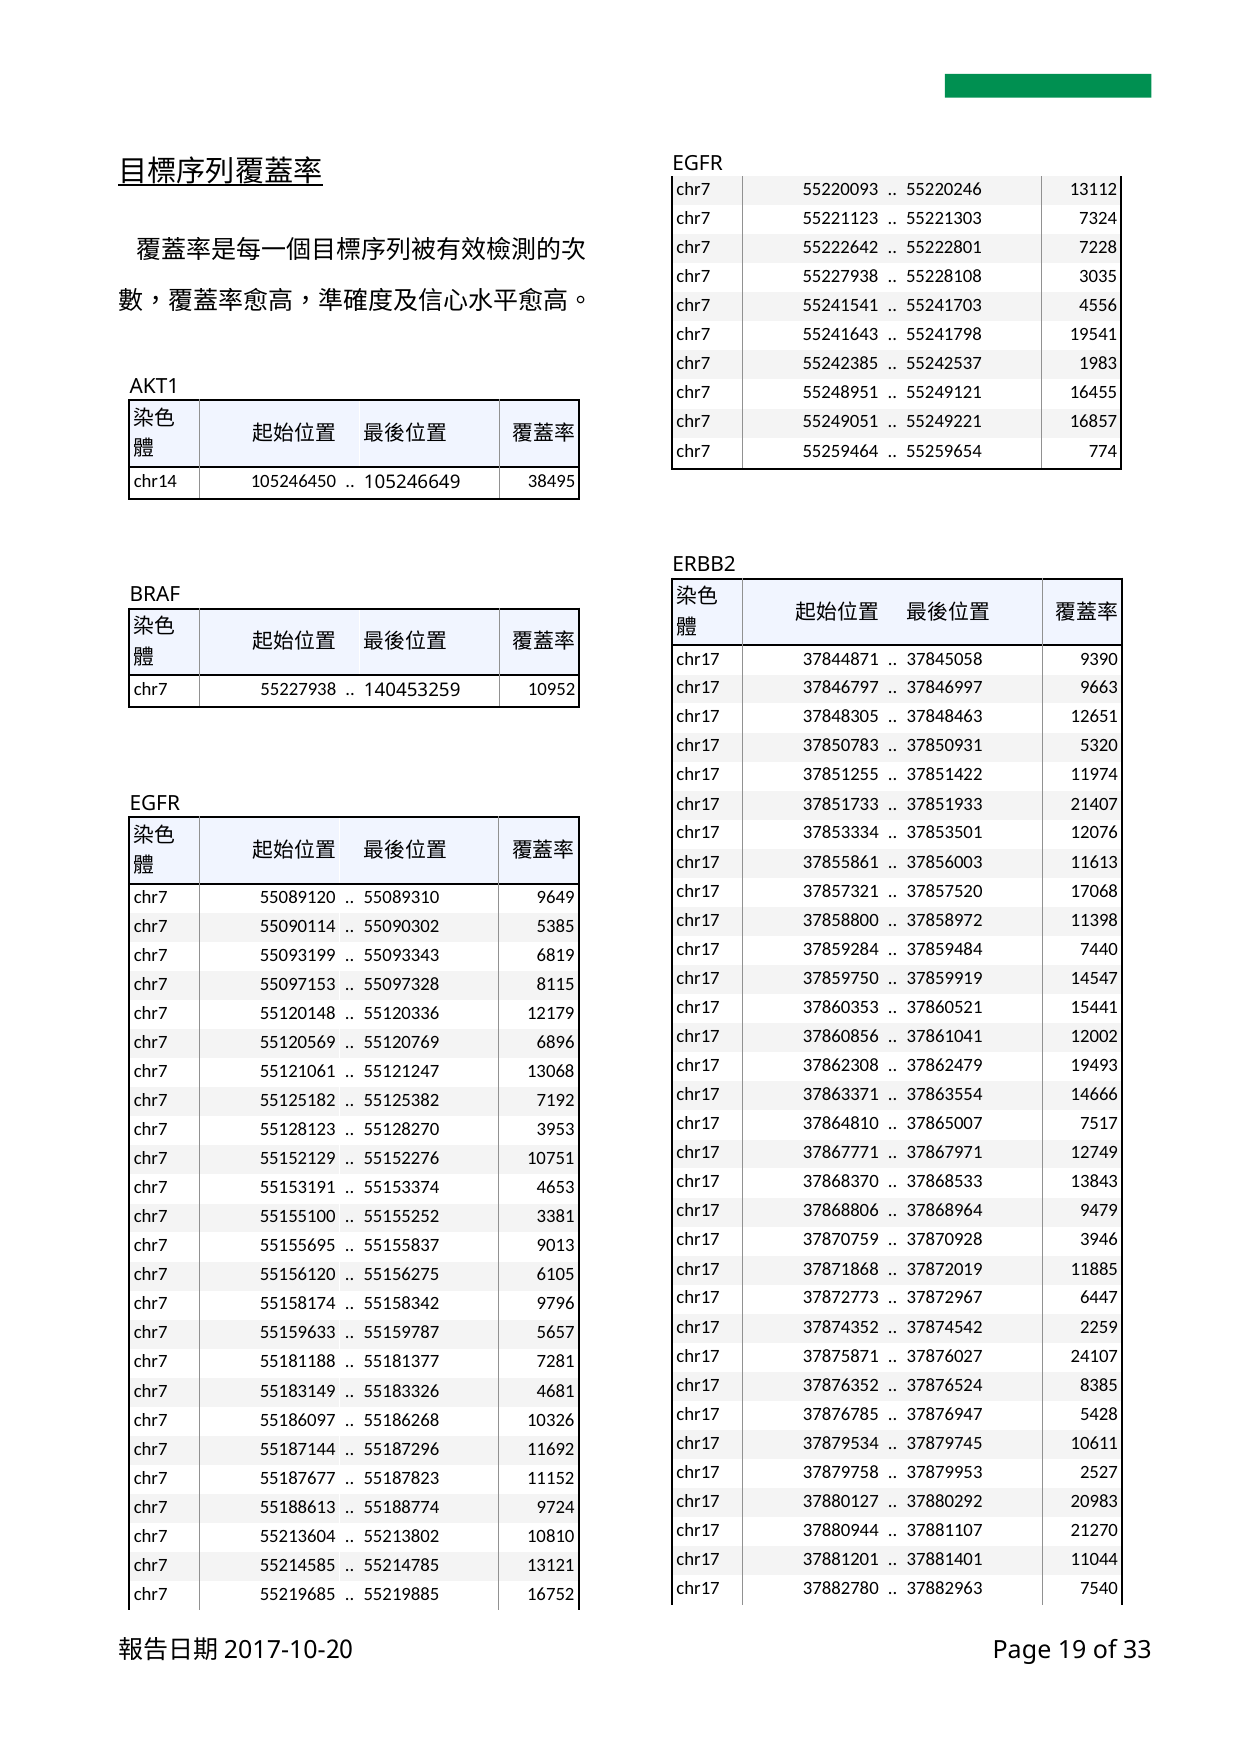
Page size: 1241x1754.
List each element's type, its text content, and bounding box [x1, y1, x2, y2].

table_cell 起始位置 [200, 818, 339, 883]
table_cell 37862479 [902, 1052, 1042, 1081]
table_cell .. [883, 1169, 902, 1198]
table_cell 7281 [499, 1349, 578, 1378]
table_cell 37859919 [902, 965, 1042, 994]
table_cell .. [340, 1116, 359, 1145]
table_cell 4556 [1042, 292, 1120, 321]
table_cell chr17 [673, 1546, 742, 1575]
table_cell chr17 [673, 733, 742, 762]
table_cell 9724 [499, 1494, 578, 1523]
table_cell 9479 [1043, 1198, 1121, 1227]
table_cell 37872019 [902, 1256, 1042, 1285]
table_cell chr7 [673, 234, 742, 263]
table_cell 染色體 [130, 610, 199, 674]
text 目標序列覆蓋率 [118, 148, 609, 190]
table_cell chr7 [673, 350, 742, 379]
table_cell 55181377 [359, 1349, 498, 1378]
table_cell 55221303 [902, 205, 1041, 234]
table_cell chr7 [673, 205, 742, 234]
table_cell 37867971 [902, 1140, 1042, 1168]
table_cell .. [883, 1227, 902, 1256]
table_cell .. [340, 1145, 359, 1174]
table_cell .. [883, 965, 902, 994]
table_cell .. [882, 205, 902, 234]
table_cell chr17 [673, 1575, 742, 1604]
table_cell chr17 [673, 1314, 742, 1343]
table_cell 55153191 [200, 1174, 339, 1203]
table_cell 5657 [499, 1320, 578, 1349]
table_cell chr17 [673, 1227, 742, 1256]
table_cell 11974 [1043, 762, 1121, 791]
table_cell 5320 [1043, 733, 1121, 762]
table_cell 37876947 [902, 1401, 1042, 1430]
table_cell chr17 [673, 704, 742, 733]
table_cell 最後位置 [360, 610, 499, 674]
table_cell 37879534 [743, 1430, 883, 1459]
table_cell chr7 [673, 438, 742, 468]
table_cell .. [340, 1291, 359, 1320]
table_cell chr7 [130, 1552, 199, 1581]
table_cell 13068 [499, 1058, 578, 1087]
table_cell 11152 [499, 1465, 578, 1494]
table_header EGFR [672, 148, 1121, 176]
table_cell 21407 [1043, 791, 1121, 820]
table_cell .. [340, 1000, 359, 1029]
table_cell chr17 [673, 936, 742, 965]
table_cell .. [883, 704, 902, 733]
table_cell chr17 [673, 1198, 742, 1227]
table_cell 37882780 [743, 1575, 883, 1604]
table_cell .. [882, 234, 902, 263]
table_cell 37879745 [902, 1430, 1042, 1459]
table_cell 15441 [1043, 994, 1121, 1023]
table_cell chr17 [673, 1459, 742, 1488]
table_cell 55221123 [743, 205, 882, 234]
table_cell 7517 [1043, 1110, 1121, 1139]
table_cell chr17 [673, 1081, 742, 1110]
table_cell .. [340, 885, 359, 913]
table_cell 37874352 [743, 1314, 883, 1343]
table_cell 4681 [499, 1378, 578, 1407]
table_cell 37855861 [743, 849, 883, 878]
table_cell chr7 [130, 1291, 199, 1320]
table_cell .. [883, 1343, 902, 1372]
table_cell 55249121 [902, 380, 1041, 408]
table_cell 37876524 [902, 1372, 1042, 1401]
table_cell 染色體 [673, 580, 742, 644]
table_cell 16752 [499, 1581, 578, 1610]
table_cell 19541 [1042, 321, 1120, 350]
table_cell 37859484 [902, 936, 1042, 965]
table_cell 37874542 [902, 1314, 1042, 1343]
table_cell chr17 [673, 878, 742, 907]
table_cell 55155695 [200, 1233, 339, 1262]
table_cell 37851733 [743, 791, 883, 820]
table_cell 起始位置 [200, 401, 340, 466]
table_cell .. [883, 1198, 902, 1227]
table_cell 37880127 [743, 1488, 883, 1517]
table_cell chr17 [673, 646, 742, 674]
table_cell 55183326 [359, 1378, 498, 1407]
table_cell 最後位置 [360, 401, 499, 466]
table_cell 55152129 [200, 1145, 339, 1174]
table_cell chr7 [130, 971, 199, 1000]
table_cell 37880292 [902, 1488, 1042, 1517]
table_cell 染色體 [130, 401, 199, 466]
table_cell 37850783 [743, 733, 883, 762]
table_cell chr17 [673, 994, 742, 1023]
table_cell 55125382 [359, 1087, 498, 1116]
table_cell 37875871 [743, 1343, 883, 1372]
table_cell chr7 [130, 1523, 199, 1552]
table_cell .. [883, 1052, 902, 1081]
table_cell 105246649 [360, 468, 499, 498]
table_cell 55158174 [200, 1291, 339, 1320]
table_cell .. [883, 1140, 902, 1168]
table_cell 55248951 [743, 380, 882, 408]
table_cell 55242385 [743, 350, 882, 379]
table_cell .. [883, 1401, 902, 1430]
table_cell chr7 [673, 292, 742, 321]
table_cell .. [883, 878, 902, 907]
table_cell 12076 [1043, 820, 1121, 849]
table_cell 7324 [1042, 205, 1120, 234]
table_cell 最後位置 [902, 580, 1042, 644]
table_cell .. [340, 1204, 359, 1232]
table_cell 37870928 [902, 1227, 1042, 1256]
table_cell .. [883, 1314, 902, 1343]
table_cell chr17 [673, 820, 742, 849]
table_cell 55249051 [743, 409, 882, 438]
table_cell 11885 [1043, 1256, 1121, 1285]
table_cell .. [340, 913, 359, 942]
table_cell 37863554 [902, 1081, 1042, 1110]
table_cell chr7 [130, 1378, 199, 1407]
table_cell 55159633 [200, 1320, 339, 1349]
table_cell chr17 [673, 1517, 742, 1546]
table_cell 55214785 [359, 1552, 498, 1581]
table_cell chr17 [673, 1110, 742, 1139]
table_cell .. [883, 1430, 902, 1459]
table_cell 37860353 [743, 994, 883, 1023]
table_cell chr7 [130, 1204, 199, 1232]
table_cell 55153374 [359, 1174, 498, 1203]
table_cell chr7 [130, 1407, 199, 1436]
table_cell 12179 [499, 1000, 578, 1029]
table_cell 6819 [499, 942, 578, 971]
table_cell .. [340, 676, 359, 706]
table_cell 55227938 [743, 263, 882, 292]
table_cell .. [340, 1058, 359, 1087]
table_cell chr7 [130, 1087, 199, 1116]
table_cell .. [883, 1256, 902, 1285]
table_cell 55241541 [743, 292, 882, 321]
table_cell 55187677 [200, 1465, 339, 1494]
table_cell chr7 [130, 1494, 199, 1523]
table_cell 染色體 [130, 818, 199, 883]
table_cell .. [882, 380, 902, 408]
table_cell .. [340, 1523, 359, 1552]
table_cell 37876352 [743, 1372, 883, 1401]
table_cell 12651 [1043, 704, 1121, 733]
table_cell 55259654 [902, 438, 1041, 468]
table_cell chr17 [673, 1343, 742, 1372]
table_cell 55214585 [200, 1552, 339, 1581]
table_cell chr7 [130, 1436, 199, 1465]
table_cell 37872967 [902, 1285, 1042, 1314]
table_cell 55152276 [359, 1145, 498, 1174]
table_cell .. [340, 942, 359, 971]
table_cell .. [883, 1081, 902, 1110]
table_cell .. [883, 762, 902, 791]
table_cell 覆蓋率 [499, 818, 578, 883]
table_cell chr17 [673, 1372, 742, 1401]
table_cell 37879953 [902, 1459, 1042, 1488]
table_cell .. [883, 907, 902, 936]
table_cell 10952 [500, 676, 578, 706]
table_cell chr7 [130, 1145, 199, 1174]
table_cell .. [882, 350, 902, 379]
table_cell 55228108 [902, 263, 1041, 292]
table_cell 21270 [1043, 1517, 1121, 1546]
table_cell 37860521 [902, 994, 1042, 1023]
table_cell 6896 [499, 1029, 578, 1058]
table_cell chr7 [130, 1233, 199, 1262]
table_cell 55155837 [359, 1233, 498, 1262]
table_cell 7540 [1043, 1575, 1121, 1604]
table_cell 37851933 [902, 791, 1042, 820]
table_cell 10326 [499, 1407, 578, 1436]
table_cell 13843 [1043, 1169, 1121, 1198]
table_cell chr17 [673, 849, 742, 878]
table_cell .. [883, 1459, 902, 1488]
table_cell 37851422 [902, 762, 1042, 791]
table_cell 55158342 [359, 1291, 498, 1320]
table_cell 13112 [1042, 176, 1120, 205]
table_cell .. [340, 1320, 359, 1349]
table_cell 覆蓋率 [500, 610, 578, 674]
table_cell chr7 [673, 263, 742, 292]
table_cell 9663 [1043, 675, 1121, 703]
table_cell chr7 [130, 1320, 199, 1349]
table_cell 37876785 [743, 1401, 883, 1430]
table_cell 55242537 [902, 350, 1041, 379]
table_cell 55121247 [359, 1058, 498, 1087]
table_cell 55188774 [359, 1494, 498, 1523]
table_cell chr7 [673, 409, 742, 438]
table_cell chr7 [673, 321, 742, 350]
table_cell 774 [1042, 438, 1120, 468]
table_cell 55181188 [200, 1349, 339, 1378]
table_header BRAF [129, 579, 579, 608]
table_cell 55222642 [743, 234, 882, 263]
table_cell [340, 818, 359, 883]
table_cell 37846997 [902, 675, 1042, 703]
table_cell 7440 [1043, 936, 1121, 965]
table_cell .. [340, 1552, 359, 1581]
table_cell 14666 [1043, 1081, 1121, 1110]
table_cell 38495 [500, 468, 578, 498]
table_cell .. [882, 263, 902, 292]
table_cell 55187296 [359, 1436, 498, 1465]
table_cell 55187823 [359, 1465, 498, 1494]
table_cell 55156275 [359, 1262, 498, 1291]
table_cell 37881401 [902, 1546, 1042, 1575]
table_cell 37872773 [743, 1285, 883, 1314]
table_cell chr17 [673, 1023, 742, 1052]
table_cell chr17 [673, 1140, 742, 1168]
table_cell chr17 [673, 791, 742, 820]
table_cell chr7 [130, 676, 199, 706]
table_cell 17068 [1043, 878, 1121, 907]
table_cell 37859750 [743, 965, 883, 994]
table_cell .. [883, 820, 902, 849]
table_cell 11398 [1043, 907, 1121, 936]
table_cell 55219685 [200, 1581, 339, 1610]
table_cell chr17 [673, 1488, 742, 1517]
table_cell .. [883, 1023, 902, 1052]
table_cell .. [340, 1494, 359, 1523]
table_cell .. [340, 1349, 359, 1378]
table_cell 55220246 [902, 176, 1041, 205]
table_cell .. [340, 1407, 359, 1436]
table_cell chr17 [673, 1052, 742, 1081]
table_cell .. [340, 468, 359, 498]
table_cell .. [340, 1174, 359, 1203]
table_cell chr7 [673, 176, 742, 205]
table_cell 2259 [1043, 1314, 1121, 1343]
table_cell chr7 [130, 1581, 199, 1610]
table_cell 55128270 [359, 1116, 498, 1145]
table_cell chr7 [130, 1116, 199, 1145]
table_cell chr17 [673, 675, 742, 703]
table_cell 55241703 [902, 292, 1041, 321]
table_cell .. [340, 1436, 359, 1465]
table_cell 55093199 [200, 942, 339, 971]
table_cell 8115 [499, 971, 578, 1000]
table_cell 55097328 [359, 971, 498, 1000]
table_cell 3381 [499, 1204, 578, 1232]
table_cell 起始位置 [200, 610, 340, 674]
table_cell 55186268 [359, 1407, 498, 1436]
table_cell 37879758 [743, 1459, 883, 1488]
table_cell 覆蓋率 [500, 401, 578, 466]
table_cell chr7 [130, 1349, 199, 1378]
table_cell 6105 [499, 1262, 578, 1291]
table_cell 37853501 [902, 820, 1042, 849]
table_header AKT1 [129, 371, 579, 399]
table_cell 13121 [499, 1552, 578, 1581]
table_cell 37850931 [902, 733, 1042, 762]
table_cell 37868533 [902, 1169, 1042, 1198]
table_cell chr17 [673, 1169, 742, 1198]
table_cell chr17 [673, 965, 742, 994]
table_cell .. [883, 1110, 902, 1139]
table_cell 55125182 [200, 1087, 339, 1116]
table_cell 5428 [1043, 1401, 1121, 1430]
table_cell [340, 610, 359, 674]
table_cell 55241643 [743, 321, 882, 350]
table_cell chr7 [130, 1262, 199, 1291]
table_cell 55090114 [200, 913, 339, 942]
table_cell 37882963 [902, 1575, 1042, 1604]
table_cell .. [340, 1581, 359, 1610]
table_cell chr17 [673, 1285, 742, 1314]
table_cell 37861041 [902, 1023, 1042, 1052]
table_cell 55120336 [359, 1000, 498, 1029]
table_cell .. [883, 936, 902, 965]
table_cell 37851255 [743, 762, 883, 791]
table_cell 55120569 [200, 1029, 339, 1058]
table_cell 37848463 [902, 704, 1042, 733]
table_cell .. [883, 646, 902, 674]
table_cell chr7 [130, 1465, 199, 1494]
table_cell 37857321 [743, 878, 883, 907]
table_cell 37848305 [743, 704, 883, 733]
table_cell 4653 [499, 1174, 578, 1203]
table_cell 37846797 [743, 675, 883, 703]
table_cell 55120769 [359, 1029, 498, 1058]
table_cell chr7 [130, 913, 199, 942]
table_cell 55121061 [200, 1058, 339, 1087]
table_cell 55220093 [743, 176, 882, 205]
table_cell 55187144 [200, 1436, 339, 1465]
table_cell chr17 [673, 762, 742, 791]
table_cell 11613 [1043, 849, 1121, 878]
table_cell 55155252 [359, 1204, 498, 1232]
table_cell .. [883, 791, 902, 820]
table_cell chr17 [673, 1401, 742, 1430]
table_cell 37853334 [743, 820, 883, 849]
table_cell 37862308 [743, 1052, 883, 1081]
table_cell .. [883, 994, 902, 1023]
table_cell 55213604 [200, 1523, 339, 1552]
table_cell 55222801 [902, 234, 1041, 263]
table_cell 37858972 [902, 907, 1042, 936]
table_cell 7192 [499, 1087, 578, 1116]
table_cell 37881201 [743, 1546, 883, 1575]
table_cell .. [882, 292, 902, 321]
table_cell 55120148 [200, 1000, 339, 1029]
table_cell 55093343 [359, 942, 498, 971]
table_cell 55259464 [743, 438, 882, 468]
table_cell 140453259 [360, 676, 499, 706]
table_cell 7228 [1042, 234, 1120, 263]
table_cell .. [340, 1029, 359, 1058]
table_cell 37864810 [743, 1110, 883, 1139]
table_cell .. [340, 971, 359, 1000]
table_cell 55089120 [200, 885, 339, 913]
table_cell .. [340, 1378, 359, 1407]
table_cell chr17 [673, 907, 742, 936]
table_cell .. [883, 1517, 902, 1546]
table_cell 37857520 [902, 878, 1042, 907]
table_cell [340, 401, 359, 466]
table_cell 6447 [1043, 1285, 1121, 1314]
table_cell [883, 580, 902, 644]
table_cell .. [883, 1372, 902, 1401]
table_cell 20983 [1043, 1488, 1121, 1517]
table_cell .. [883, 1546, 902, 1575]
table_cell 55213802 [359, 1523, 498, 1552]
table_header ERBB2 [672, 549, 1122, 578]
table_cell 37865007 [902, 1110, 1042, 1139]
table_cell .. [883, 733, 902, 762]
table_cell .. [340, 1233, 359, 1262]
table_cell .. [883, 849, 902, 878]
table_cell 55128123 [200, 1116, 339, 1145]
table_cell chr7 [130, 1000, 199, 1029]
table_cell 37859284 [743, 936, 883, 965]
table_cell .. [340, 1465, 359, 1494]
table_cell .. [883, 1285, 902, 1314]
table_cell 12002 [1043, 1023, 1121, 1052]
table_cell chr17 [673, 1256, 742, 1285]
table_cell 105246450 [200, 468, 340, 498]
table_cell chr7 [673, 380, 742, 408]
table_cell 37868370 [743, 1169, 883, 1198]
table_cell 55155100 [200, 1204, 339, 1232]
table_cell 37880944 [743, 1517, 883, 1546]
table_cell 37867771 [743, 1140, 883, 1168]
table_cell .. [340, 1087, 359, 1116]
table_cell chr7 [130, 1029, 199, 1058]
table_cell chr7 [130, 885, 199, 913]
table_cell 10810 [499, 1523, 578, 1552]
table_cell 9013 [499, 1233, 578, 1262]
table_cell 37863371 [743, 1081, 883, 1110]
table_cell 55097153 [200, 971, 339, 1000]
table_cell 起始位置 [743, 580, 883, 644]
table_cell 9796 [499, 1291, 578, 1320]
table_cell chr7 [130, 1174, 199, 1203]
table_cell 37860856 [743, 1023, 883, 1052]
table_cell .. [882, 321, 902, 350]
table_cell .. [883, 1575, 902, 1604]
table_cell 55186097 [200, 1407, 339, 1436]
table_cell chr7 [130, 942, 199, 971]
table_cell 9649 [499, 885, 578, 913]
table_cell 覆蓋率 [1043, 580, 1121, 644]
table_cell 3035 [1042, 263, 1120, 292]
table_cell 55183149 [200, 1378, 339, 1407]
table_cell 16857 [1042, 409, 1120, 438]
table_cell 12749 [1043, 1140, 1121, 1168]
table_cell .. [883, 675, 902, 703]
text 覆蓋率是每一個目標序列被有效檢測的次數，覆蓋率愈高，準確度及信心水平愈高。 [118, 229, 609, 317]
table_cell 37844871 [743, 646, 883, 674]
table_cell 37845058 [902, 646, 1042, 674]
table_cell 9390 [1043, 646, 1121, 674]
table_cell .. [882, 438, 902, 468]
table_cell 37870759 [743, 1227, 883, 1256]
table_cell 55089310 [359, 885, 498, 913]
table_cell 55159787 [359, 1320, 498, 1349]
table_cell 10611 [1043, 1430, 1121, 1459]
table_cell chr14 [130, 468, 199, 498]
table_cell 1983 [1042, 350, 1120, 379]
table_cell 24107 [1043, 1343, 1121, 1372]
table_cell 37858800 [743, 907, 883, 936]
table_cell 最後位置 [359, 818, 498, 883]
table_cell .. [340, 1262, 359, 1291]
table_cell 10751 [499, 1145, 578, 1174]
table_cell .. [882, 409, 902, 438]
table_cell chr7 [130, 1058, 199, 1087]
table_header EGFR [129, 788, 578, 816]
table_cell chr17 [673, 1430, 742, 1459]
table_cell 16455 [1042, 380, 1120, 408]
table_cell .. [882, 176, 902, 205]
table_cell 11692 [499, 1436, 578, 1465]
table_cell 55090302 [359, 913, 498, 942]
table_cell 37868964 [902, 1198, 1042, 1227]
table_cell 55227938 [200, 676, 340, 706]
table_cell 37876027 [902, 1343, 1042, 1372]
table_cell 55156120 [200, 1262, 339, 1291]
table_cell 55219885 [359, 1581, 498, 1610]
table_cell .. [883, 1488, 902, 1517]
table_cell 11044 [1043, 1546, 1121, 1575]
table_cell 14547 [1043, 965, 1121, 994]
table_cell 37871868 [743, 1256, 883, 1285]
table_cell 3953 [499, 1116, 578, 1145]
table_cell 8385 [1043, 1372, 1121, 1401]
table_cell 5385 [499, 913, 578, 942]
table_cell 55249221 [902, 409, 1041, 438]
table_cell 37868806 [743, 1198, 883, 1227]
table_cell 3946 [1043, 1227, 1121, 1256]
table_cell 2527 [1043, 1459, 1121, 1488]
table_cell 37856003 [902, 849, 1042, 878]
table_cell 19493 [1043, 1052, 1121, 1081]
table_cell 37881107 [902, 1517, 1042, 1546]
table_cell 55241798 [902, 321, 1041, 350]
table_cell 55188613 [200, 1494, 339, 1523]
